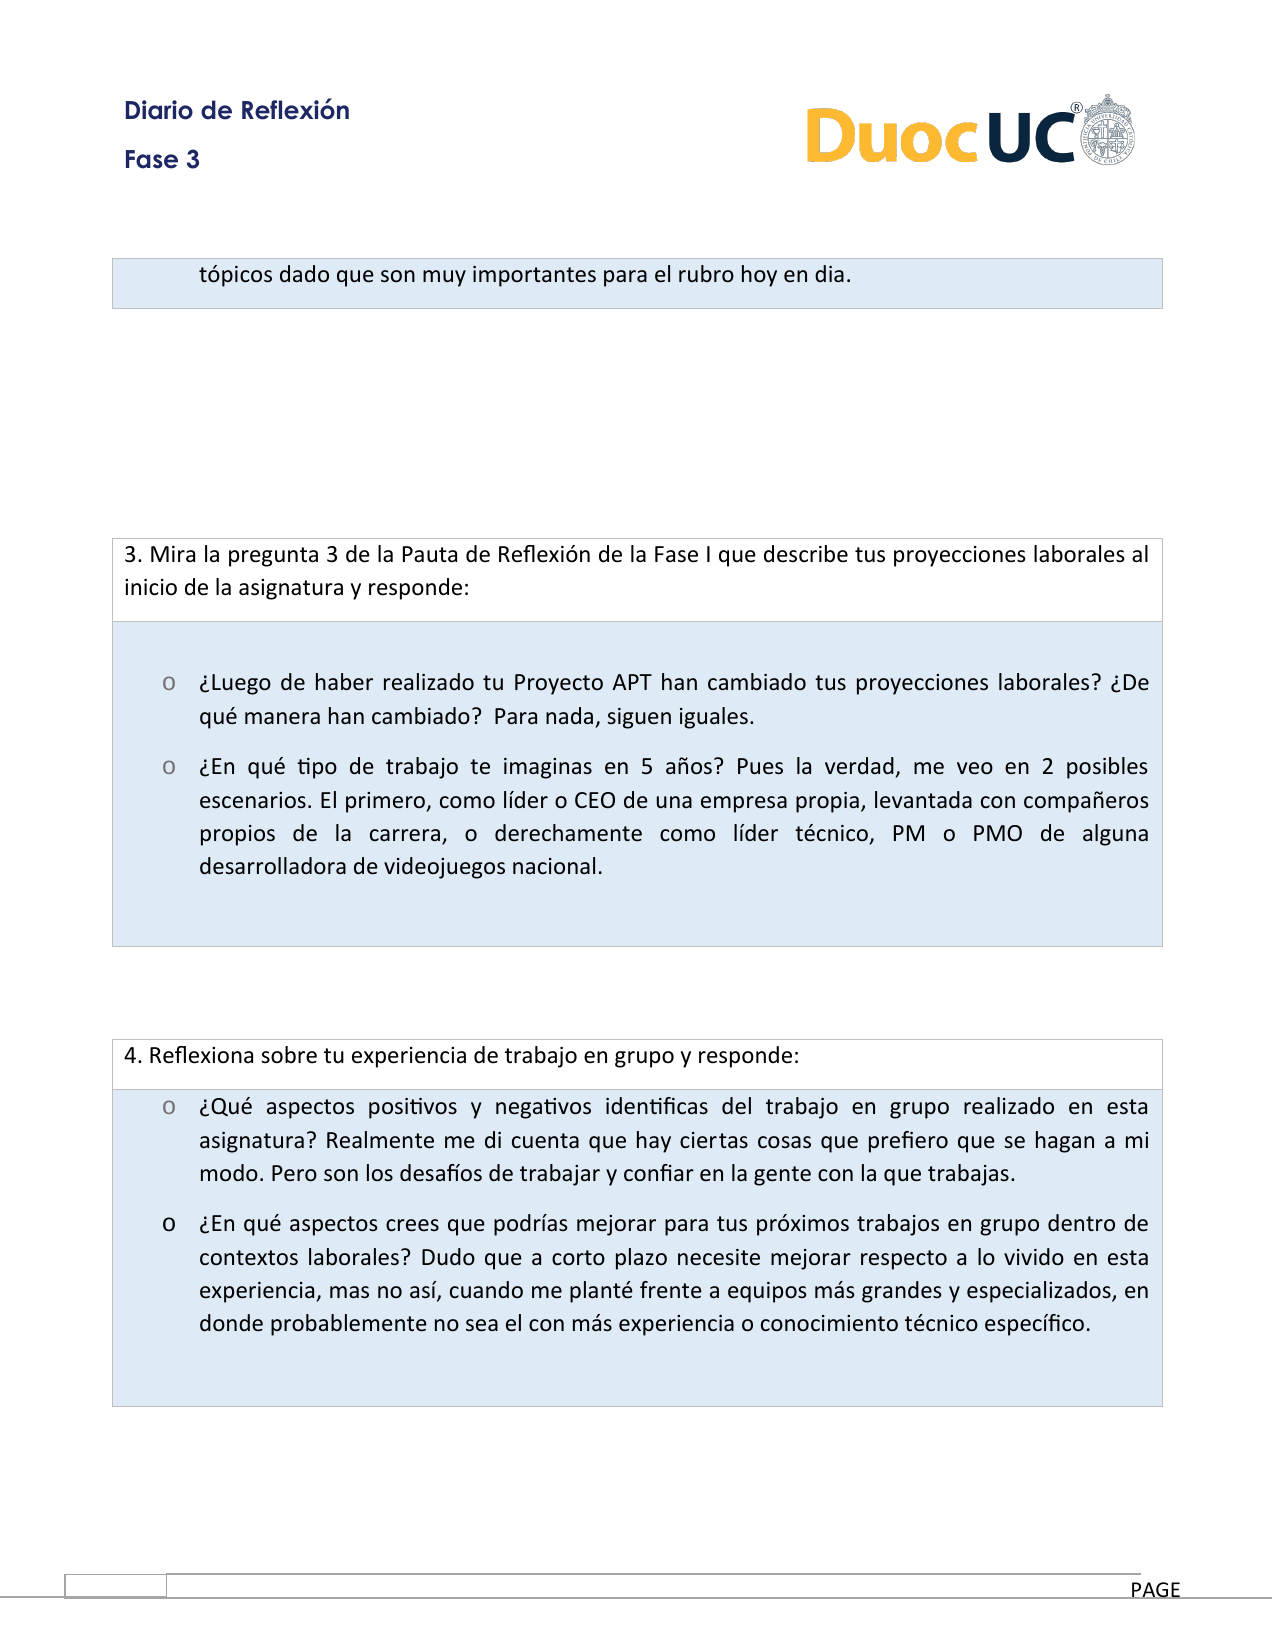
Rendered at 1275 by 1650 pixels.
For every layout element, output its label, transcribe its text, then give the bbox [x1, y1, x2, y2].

table_header 3. Mira la pregunta 3 de la Pauta de Reflexión de la Fase I que describe tus proyecciones laborales al inicio de la asignatura y responde: [113, 539, 1162, 621]
table_header 4. Reflexiona sobre tu experiencia de trabajo en grupo y responde: [113, 1040, 1162, 1089]
picture [807, 94, 1135, 165]
table_cell ¿Luego de haber realizado tu Proyecto APT han cambiado tus proyecciones laborales? ¿De qué manera han cambiado? Para nada, siguen iguales. ¿En qué tipo de trabajo te imaginas en 5 años? Pues la verdad, me veo en 2 posibles escenarios. El primero, como líder o CEO de una empresa propia, levantada con compañeros propios de la carrera, o derechamente como líder técnico, PM o PMO de alguna desarrolladora de videojuegos nacional. [113, 622, 1162, 946]
table_cell ¿Qué aspectos positivos y negativos identificas del trabajo en grupo realizado en esta asignatura? Realmente me di cuenta que hay ciertas cosas que prefiero que se hagan a mi modo. Pero son los desafíos de trabajar y confiar en la gente con la que trabajas. ¿En qué aspectos crees que podrías mejorar para tus próximos trabajos en grupo dentro de contextos laborales? Dudo que a corto plazo necesite mejorar respecto a lo vivido en esta experiencia, mas no así, cuando me planté frente a equipos más grandes y especializados, en donde probablemente no sea el con más experiencia o conocimiento técnico específico. [113, 1090, 1162, 1406]
